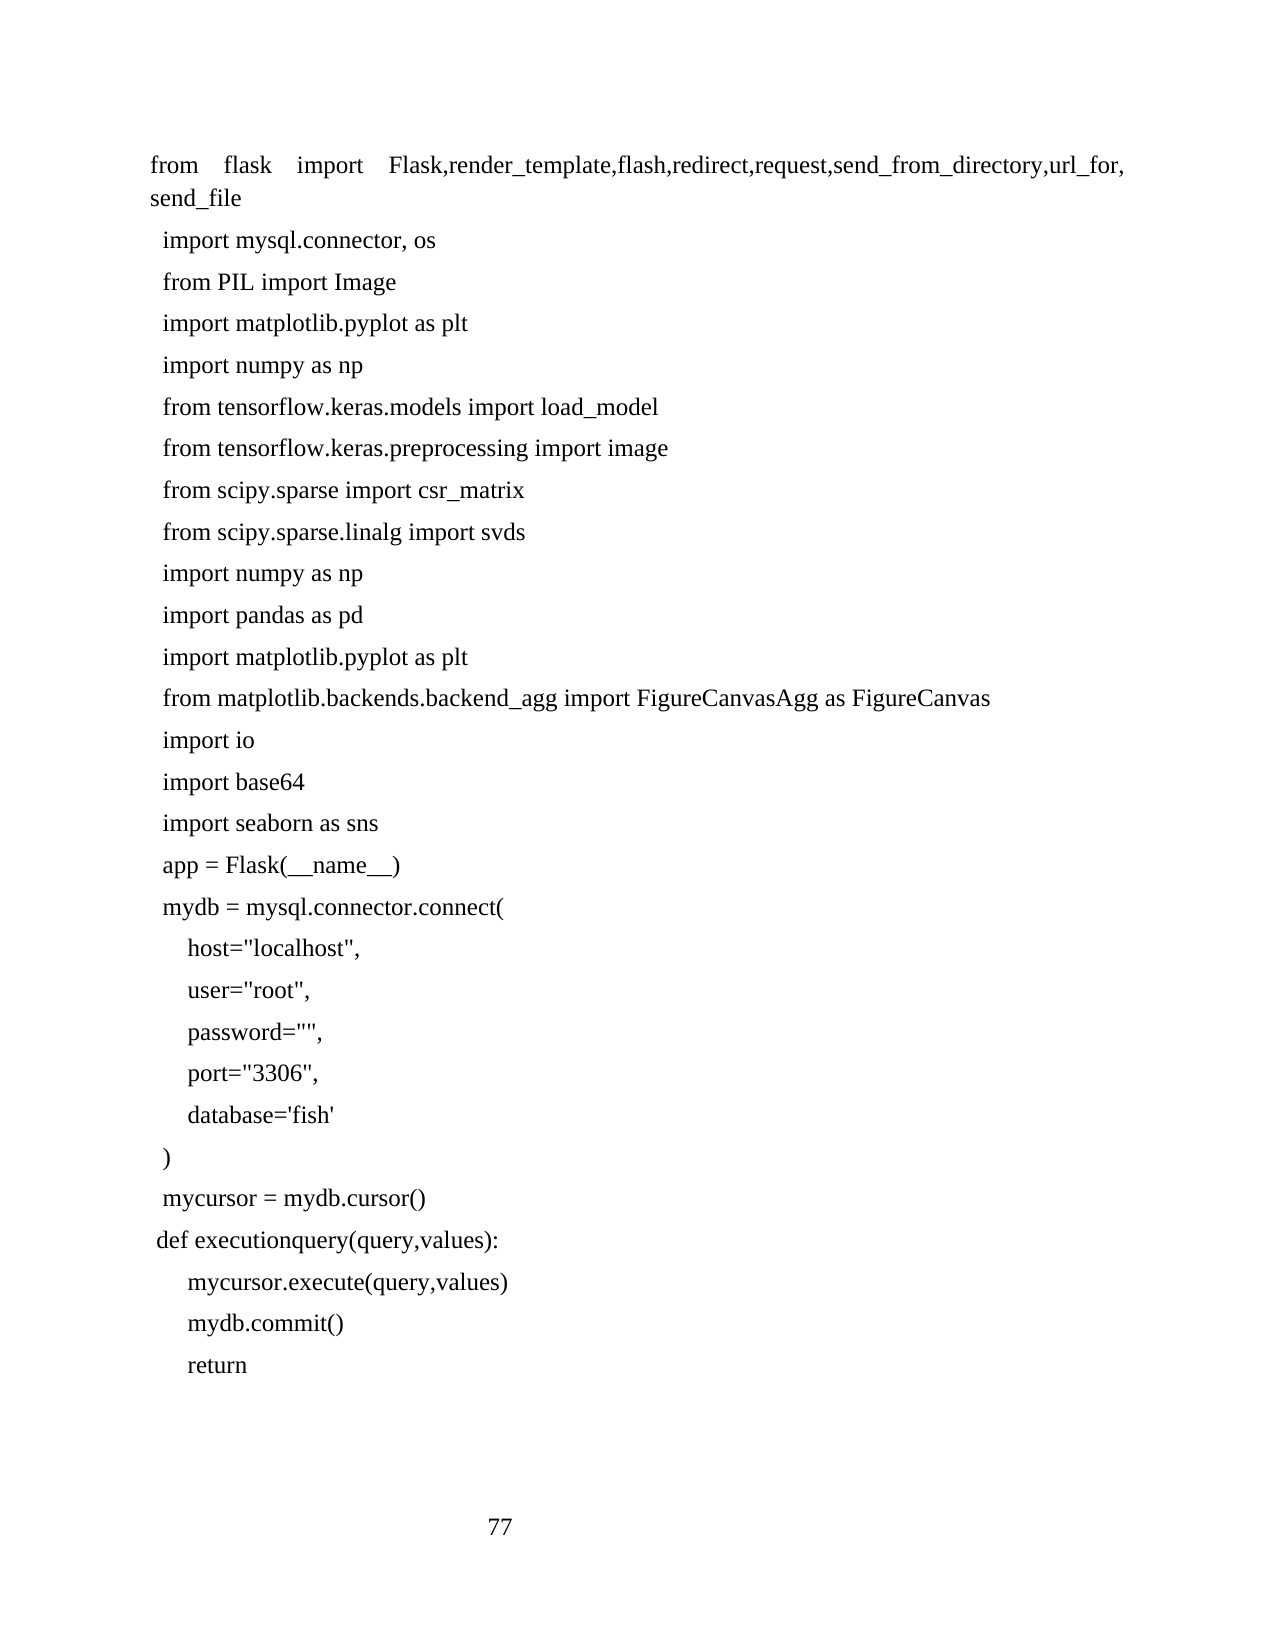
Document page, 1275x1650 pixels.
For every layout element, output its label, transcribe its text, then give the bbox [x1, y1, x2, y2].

subtitle password="", [162, 1017, 1125, 1045]
subtitle from scipy.sparse.linalg import svds [162, 517, 1125, 545]
subtitle import base64 [162, 767, 1125, 795]
subtitle port="3306", [162, 1058, 1125, 1087]
subtitle app = Flask(__name__) [162, 850, 1125, 879]
subtitle import seaborn as sns [162, 808, 1125, 837]
subtitle mydb.commit() [162, 1308, 1125, 1337]
subtitle import numpy as np [162, 558, 1125, 587]
subtitle user="root", [162, 975, 1125, 1004]
subtitle import io [162, 725, 1125, 754]
subtitle mydb = mysql.connector.connect( [162, 892, 1125, 920]
subtitle import matplotlib.pyplot as plt [162, 642, 1125, 670]
subtitle from tensorflow.keras.preprocessing import image [162, 433, 1125, 462]
subtitle def executionquery(query,values): [150, 1225, 1125, 1254]
subtitle mycursor.execute(query,values) [162, 1267, 1125, 1295]
subtitle import matplotlib.pyplot as plt [162, 308, 1125, 337]
subtitle from PIL import Image [162, 267, 1125, 295]
subtitle from matplotlib.backends.backend_agg import FigureCanvasAgg as FigureCanvas [162, 683, 1125, 712]
subtitle from flask import Flask,render_template,flash,redirect,request,send_from_directory,url_for, send_file [150, 150, 1125, 212]
subtitle import numpy as np [162, 350, 1125, 379]
subtitle host="localhost", [162, 933, 1125, 962]
subtitle from tensorflow.keras.models import load_model [162, 392, 1125, 420]
subtitle return [162, 1350, 1125, 1379]
subtitle ) [162, 1142, 1125, 1170]
subtitle from scipy.sparse import csr_matrix [162, 475, 1125, 504]
subtitle mycursor = mydb.cursor() [162, 1183, 1125, 1212]
subtitle database='fish' [162, 1100, 1125, 1129]
subtitle import mysql.connector, os [162, 225, 1125, 254]
subtitle import pandas as pd [162, 600, 1125, 629]
